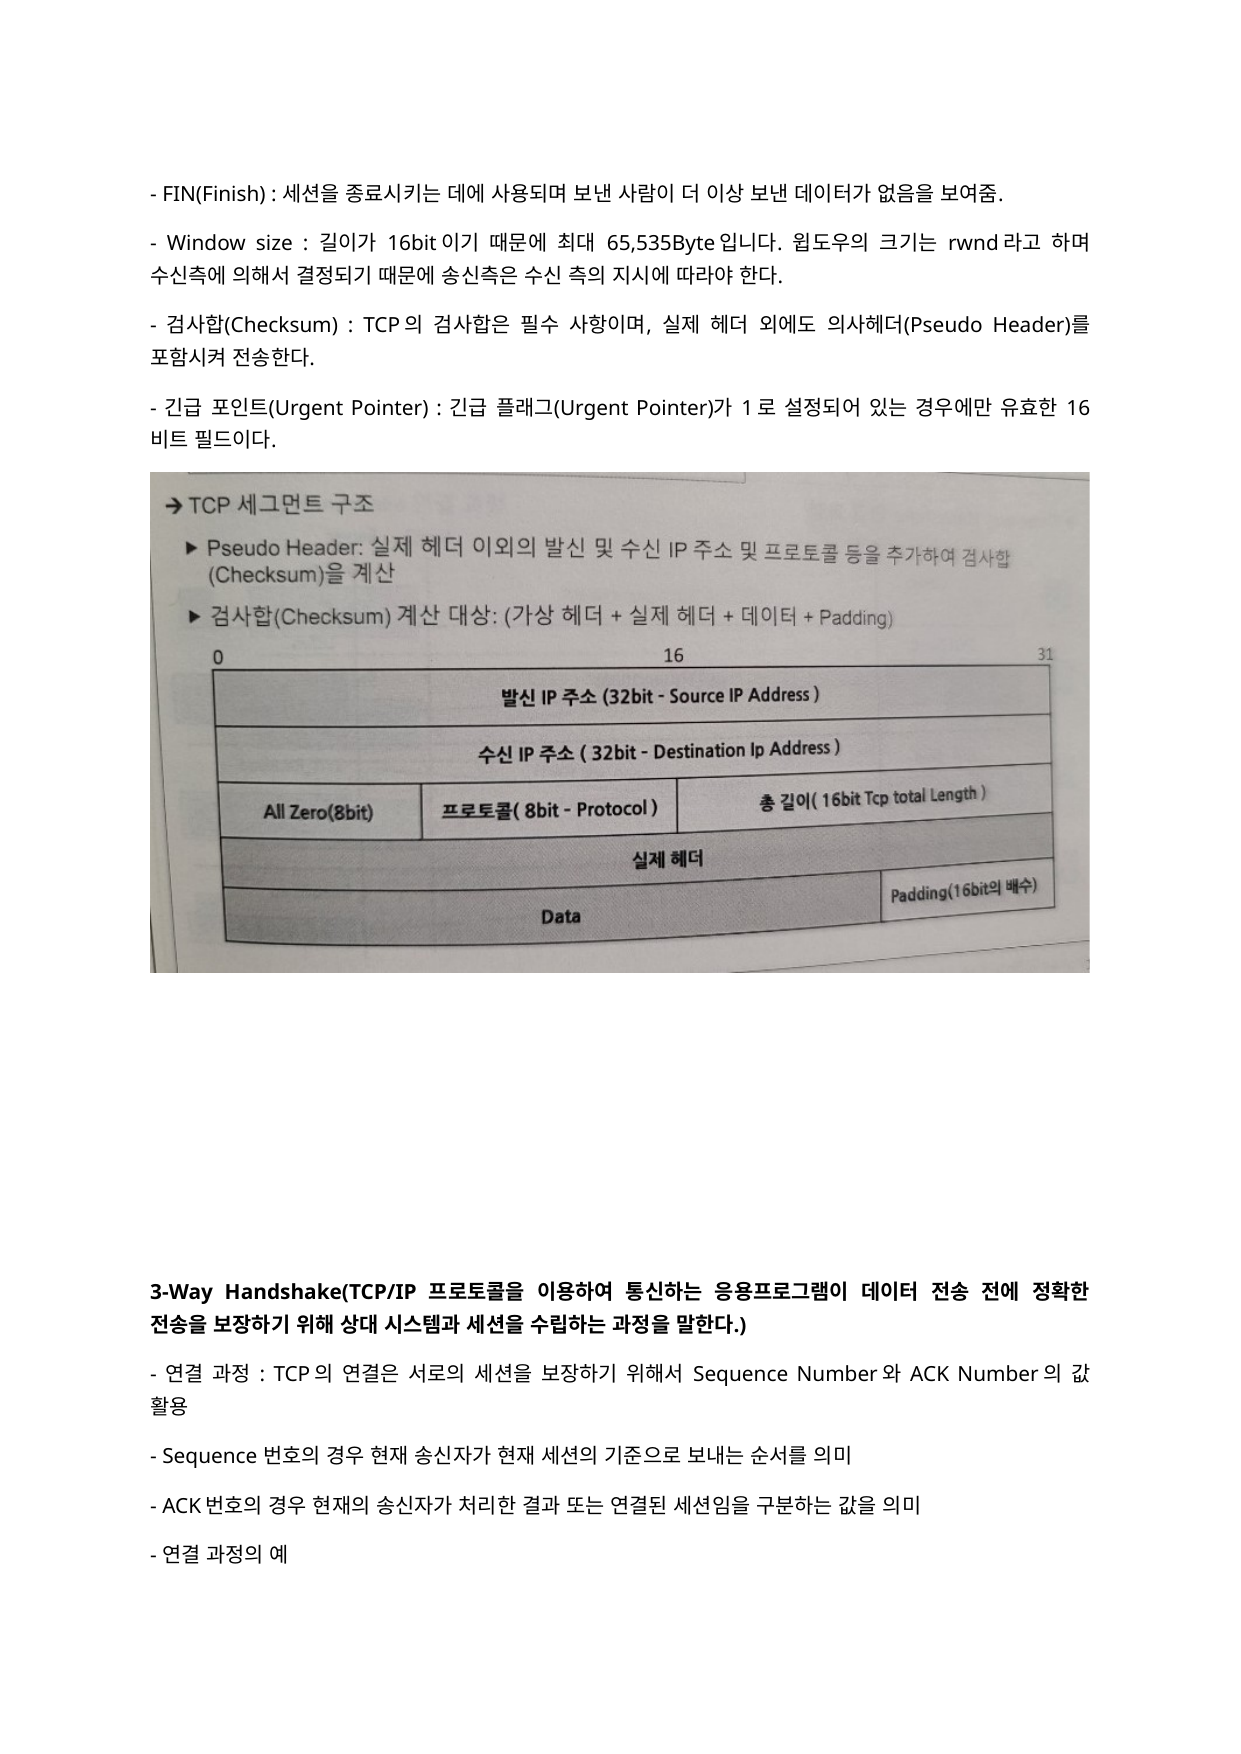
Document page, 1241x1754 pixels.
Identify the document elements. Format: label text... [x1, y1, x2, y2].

text 3-Way Handshake(TCP/IP 프로토콜을 이용하여 통신하는 응용프로그램이 데이터 전송 전에 정확한 전송을 보장하기 위해 상대 시스템과 세션을 수립하는 과정을 말한다.) [150, 1275, 1090, 1338]
text - FIN(Finish) : 세션을 종료시키는 데에 사용되며 보낸 사람이 더 이상 보낸 데이터가 없음을 보여줌. [150, 177, 1090, 207]
text - ACK번호의 경우 현재의 송신자가 처리한 결과 또는 연결된 세션임을 구분하는 값을 의미 [150, 1489, 1090, 1519]
text - 검사합(Checksum) : TCP의 검사합은 필수 사항이며, 실제 헤더 외에도 의사헤더(Pseudo Header)를 포함시켜 전송한다. [150, 309, 1090, 372]
text - Sequence 번호의 경우 현재 송신자가 현재 세션의 기준으로 보내는 순서를 의미 [150, 1439, 1090, 1470]
text - Window size : 길이가 16bit이기 때문에 최대 65,535Byte입니다. 윕도우의 크기는 rwnd라고 하며 수신측에 의해서 결정되기 때문에 송신측은 수신 측의 지시에 따라야 한다. [150, 227, 1090, 289]
text - 연결 과정 : TCP의 연결은 서로의 세션을 보장하기 위해서 Sequence Number와 ACK Number의 값 활용 [150, 1357, 1090, 1420]
text - 연결 과정의 예 [150, 1538, 1090, 1568]
picture [150, 472, 1090, 973]
text - 긴급 포인트(Urgent Pointer) : 긴급 플래그(Urgent Pointer)가 1로 설정되어 있는 경우에만 유효한 16비트 필드이다. [150, 391, 1090, 454]
